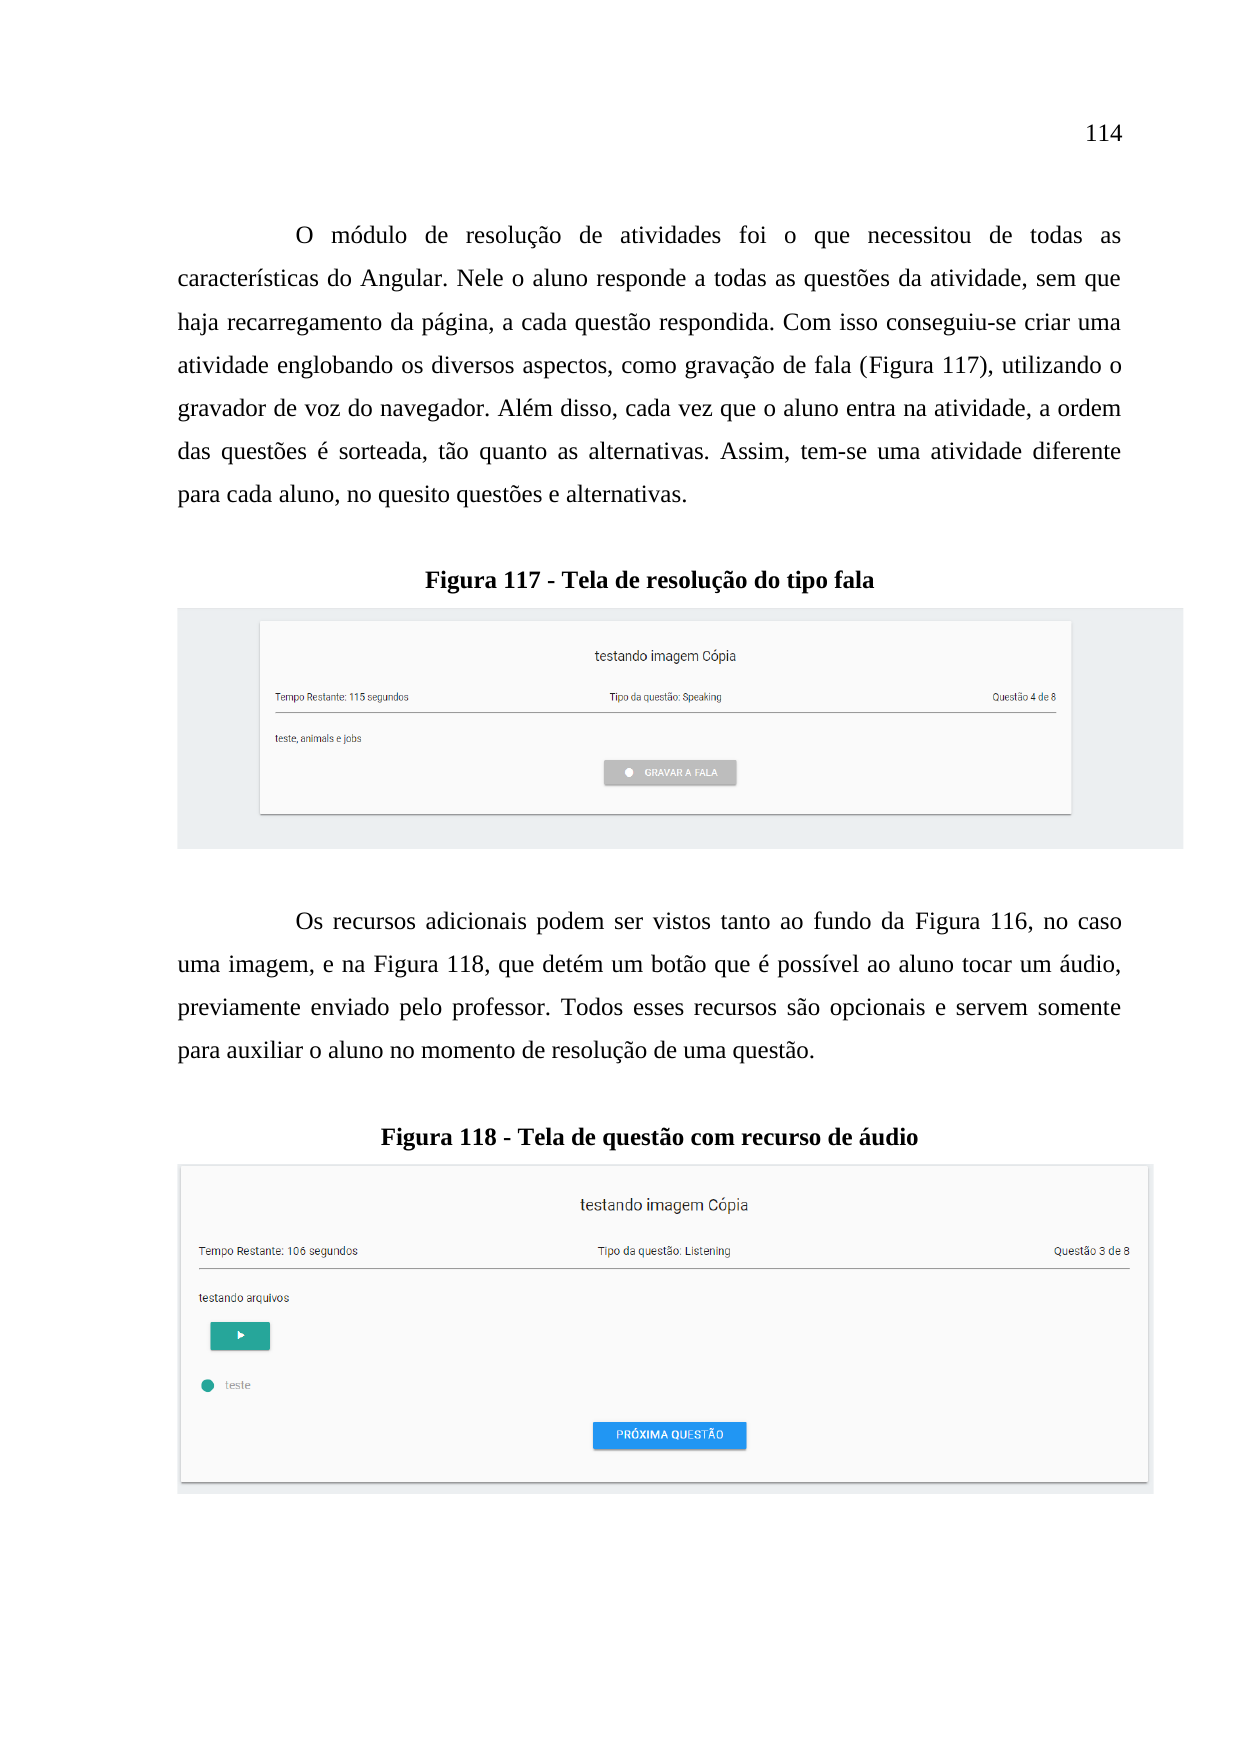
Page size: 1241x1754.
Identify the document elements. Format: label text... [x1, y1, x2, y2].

picture [177, 608, 1184, 849]
picture [177, 1164, 1154, 1494]
